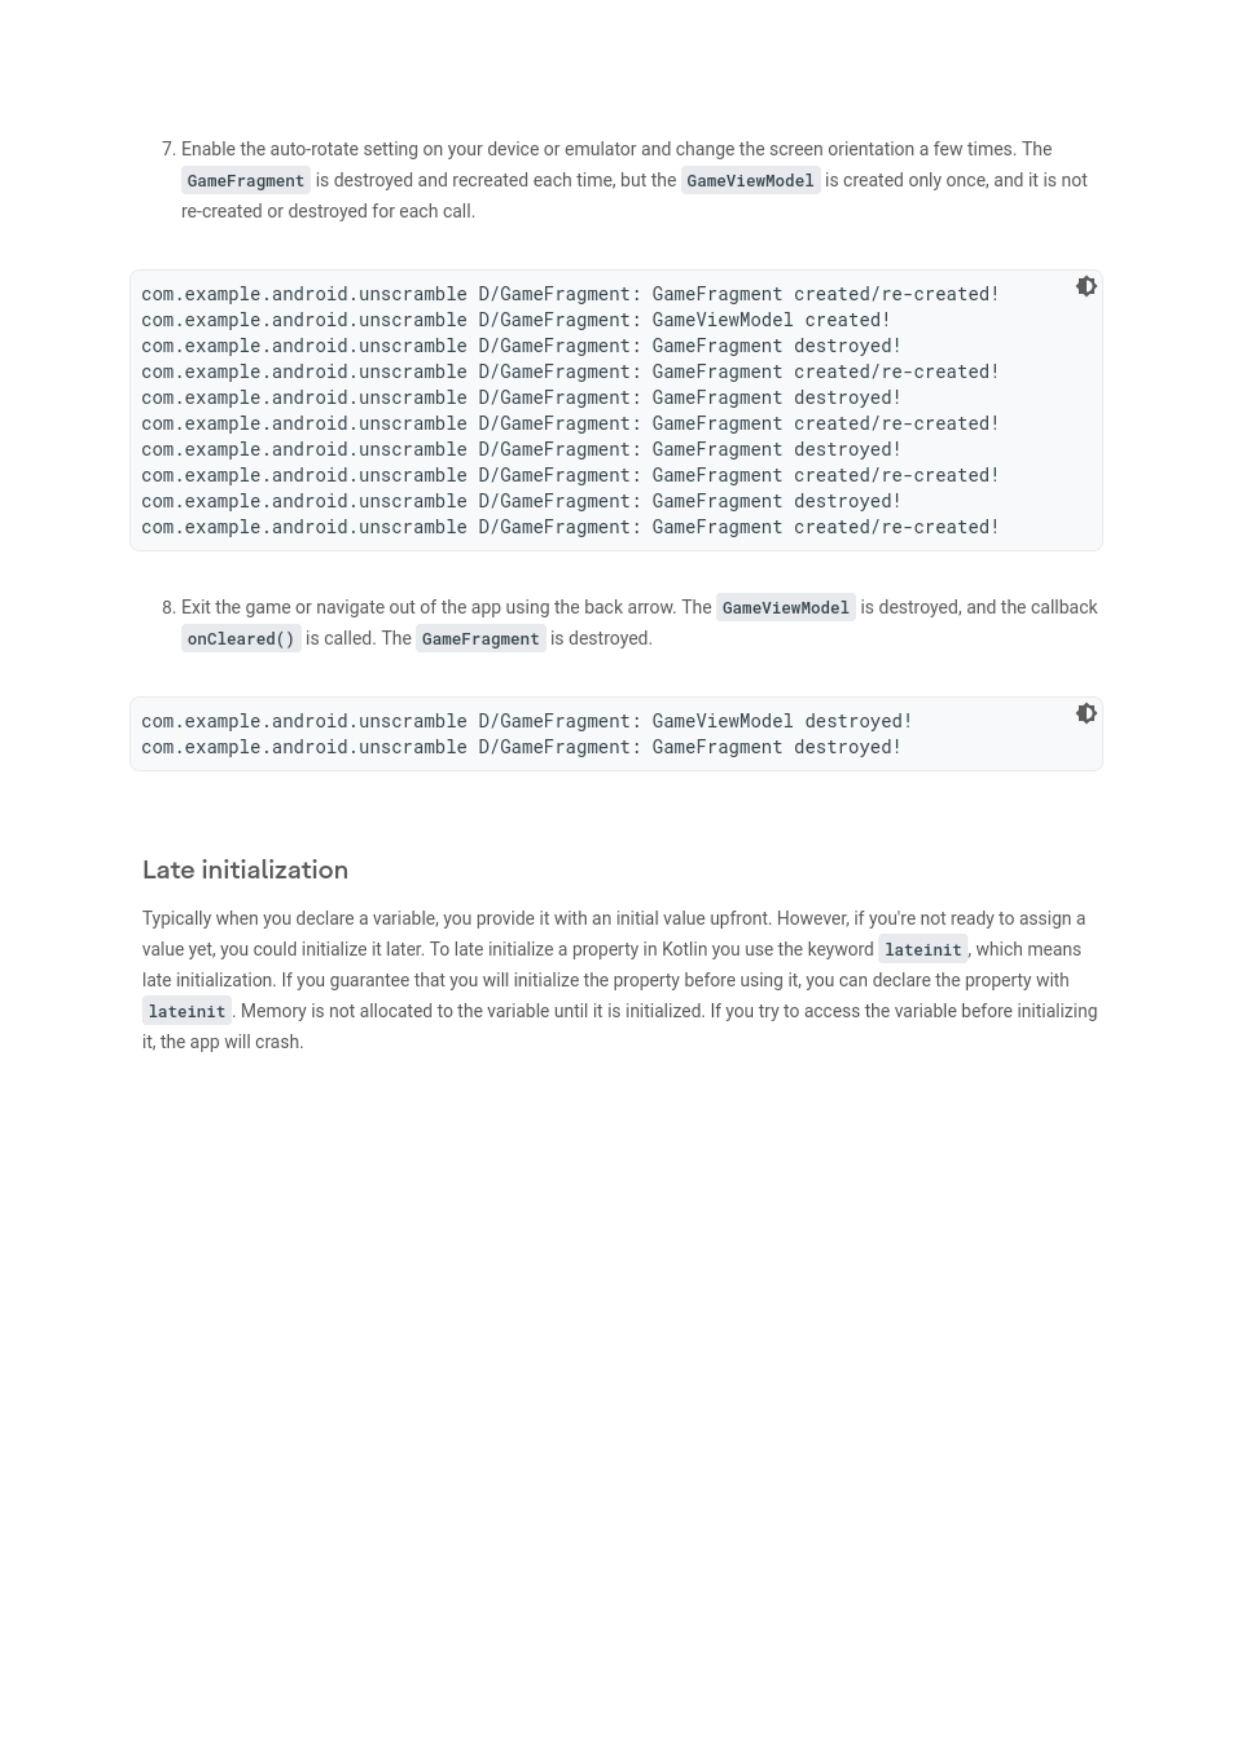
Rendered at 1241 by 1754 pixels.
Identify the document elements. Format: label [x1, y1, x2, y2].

picture [118, 858, 1123, 1074]
picture [118, 118, 1123, 835]
